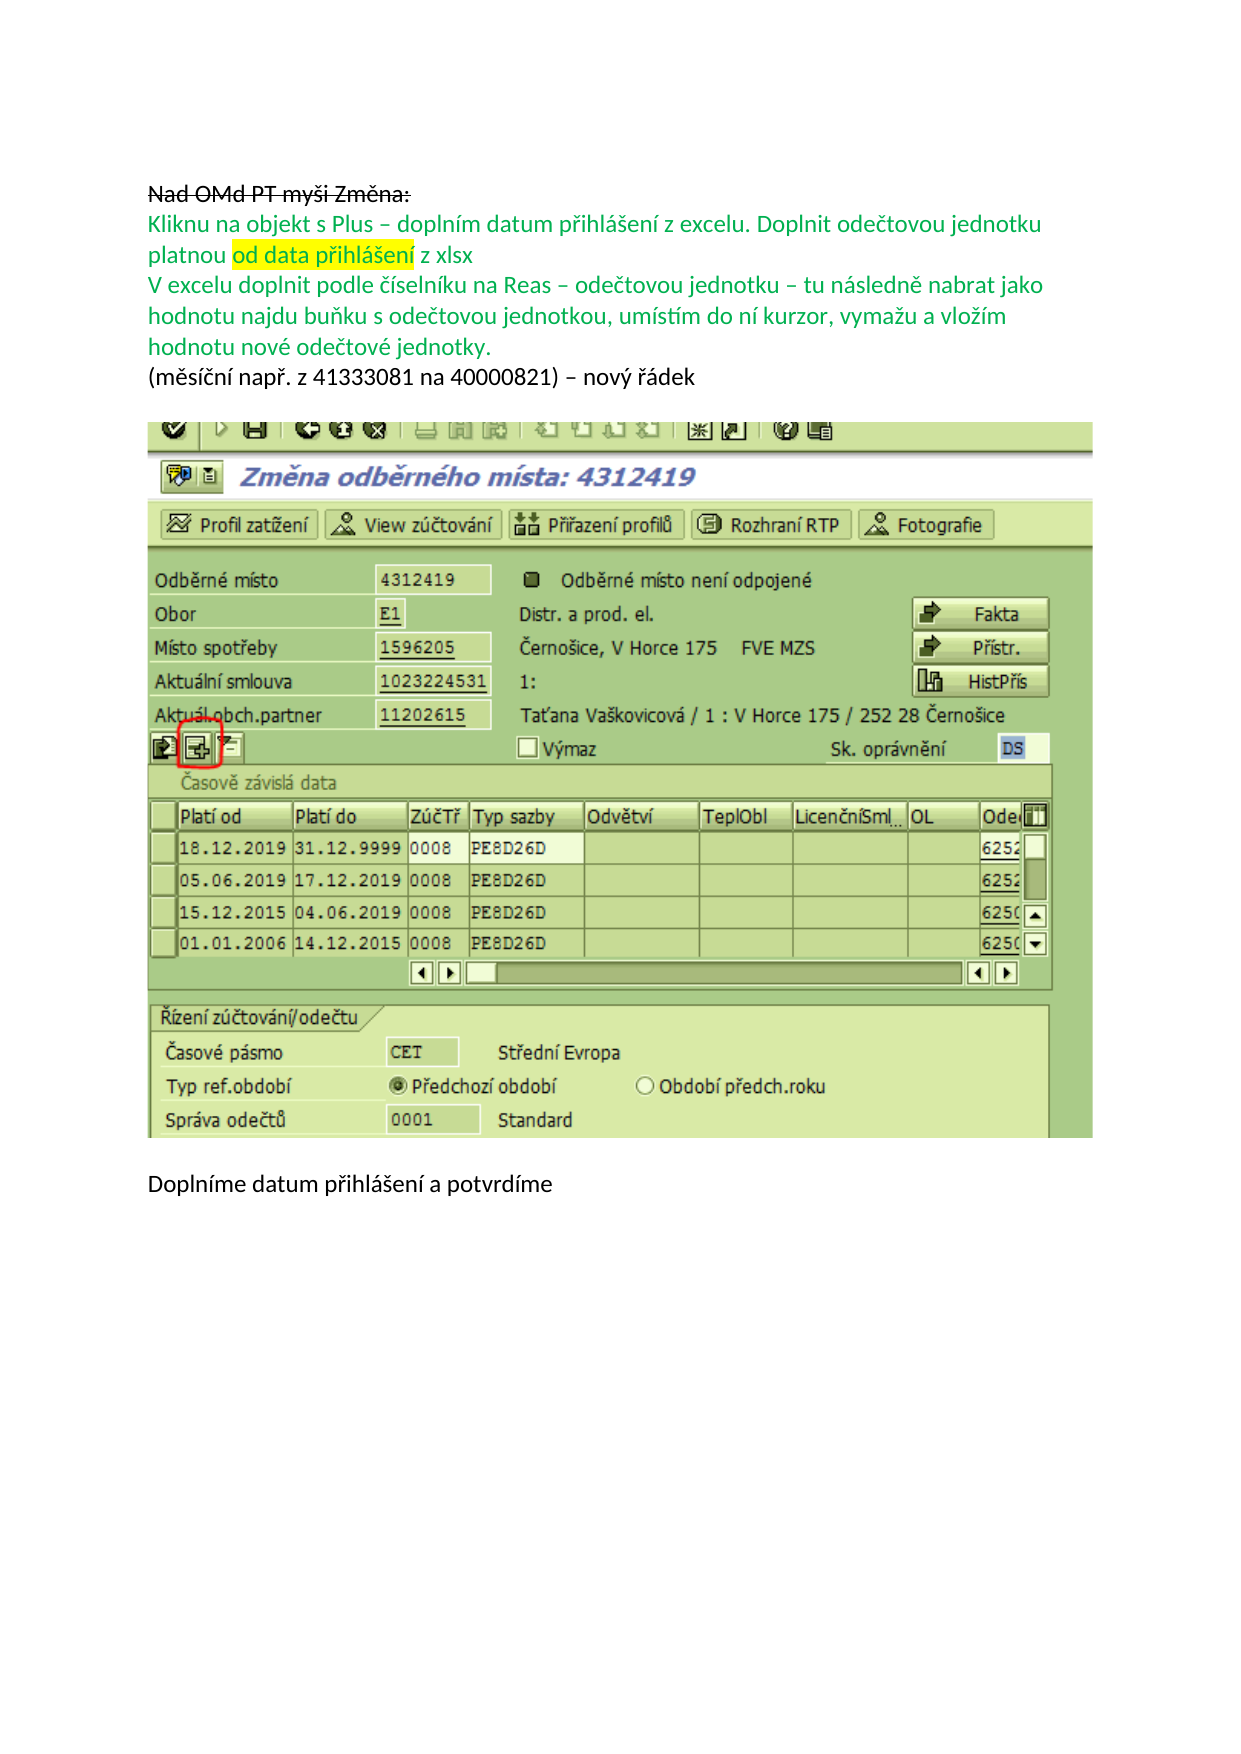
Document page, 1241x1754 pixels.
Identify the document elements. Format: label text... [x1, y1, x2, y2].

text (měsíční např. z 41333081 na 40000821) – nový řádek [148, 361, 1093, 392]
text Doplníme datum přihlášení a potvrdíme [148, 1168, 1093, 1199]
text V excelu doplnit podle číselníku na Reas – odečtovou jednotku – tu následně nabrat jako hodnotu najdu buňku s odečtovou jednotkou, umístím do ní kurzor, vymažu a vložím hodnotu nové odečtové jednotky. [148, 270, 1093, 361]
picture [147, 422, 1093, 1138]
text Kliknu na objekt s Plus – doplním datum přihlášení z excelu. Doplnit odečtovou jednotku platnou od data přihlášení z xlsx [148, 209, 1093, 270]
text Nad OMd PT myši Změna: [148, 178, 1093, 209]
